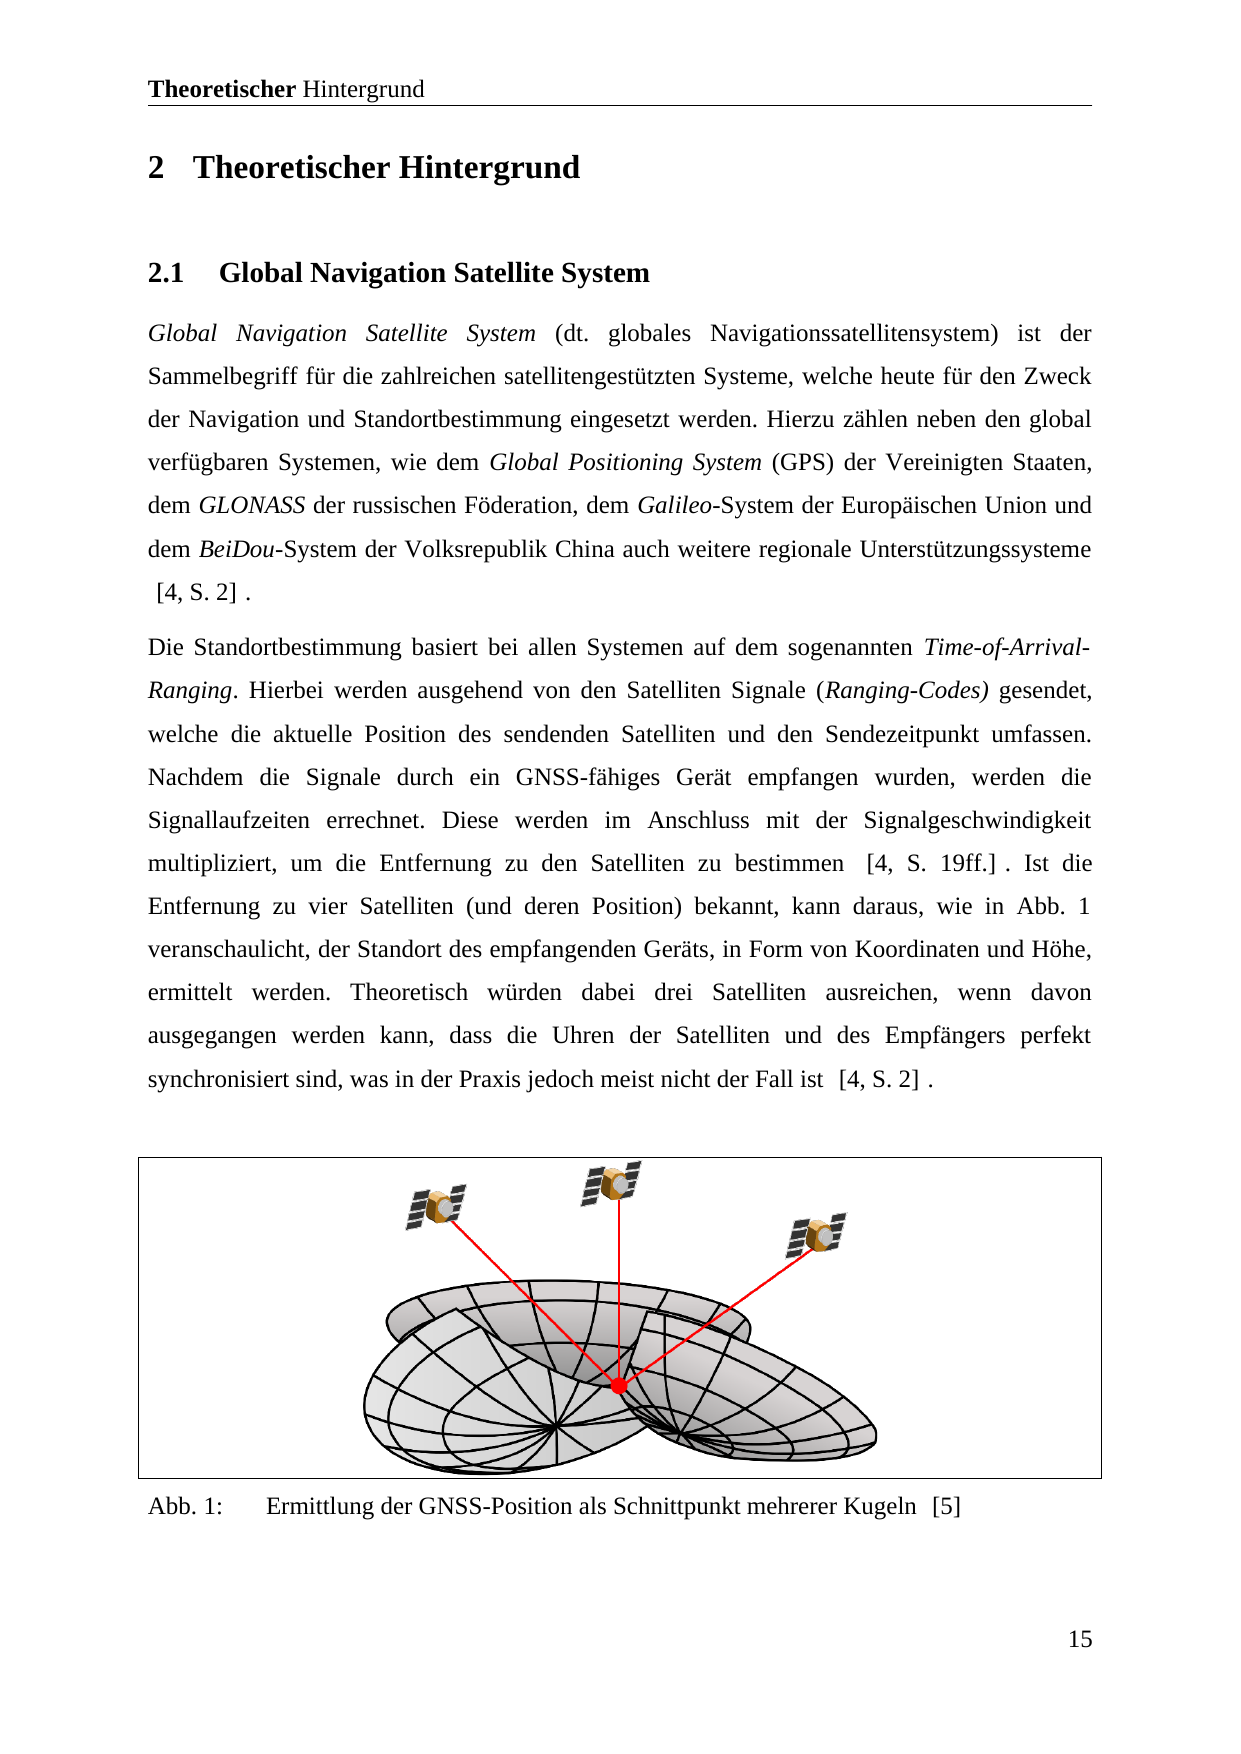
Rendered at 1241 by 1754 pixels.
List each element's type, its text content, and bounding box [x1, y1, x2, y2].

picture [362, 1160, 878, 1476]
subtitle Global Navigation Satellite System [148, 255, 1092, 289]
text Abb. : Ermittlung der GNSS-Position als Schnittpunkt mehrerer Kugeln [148, 1491, 1092, 1520]
text Die Standortbestimmung basiert bei allen Systemen auf dem sogenannten Time-of-Arrival-Ranging. Hierbei werden ausgehend von den Satelliten Signale (Ranging-Codes) gesendet, welche die aktuelle Position des sendenden Satelliten und den Sendezeitpunkt umfassen. Nachdem die Signale durch ein GNSS-fähiges Gerät empfangen wurden, werden die Signallaufzeiten errechnet. Diese werden im Anschluss mit der Signalgeschwindigkeit multipliziert, um die Entfernung zu den Satelliten zu bestimmen . Ist die Entfernung zu vier Satelliten (und deren Position) bekannt, kann daraus, wie in Abb. 1 veranschaulicht, der Standort des empfangenden Geräts, in Form von Koordinaten und Höhe, ermittelt werden. Theoretisch würden dabei drei Satelliten ausreichen, wenn davon ausgegangen werden kann, dass die Uhren der Satelliten und des Empfängers perfekt synchronisiert sind, was in der Praxis jedoch meist nicht der Fall ist . [148, 632, 1092, 1092]
subtitle Theoretischer Hintergrund [148, 148, 1092, 186]
text Global Navigation Satellite System (dt. globales Navigationssatellitensystem) ist der Sammelbegriff für die zahlreichen satellitengestützten Systeme, welche heute für den Zweck der Navigation und Standortbestimmung eingesetzt werden. Hierzu zählen neben den global verfügbaren Systemen, wie dem Global Positioning System (GPS) der Vereinigten Staaten, dem GLONASS der russischen Föderation, dem Galileo-System der Europäischen Union und dem BeiDou-System der Volksrepublik China auch weitere regionale Unterstützungssysteme . [148, 318, 1092, 606]
